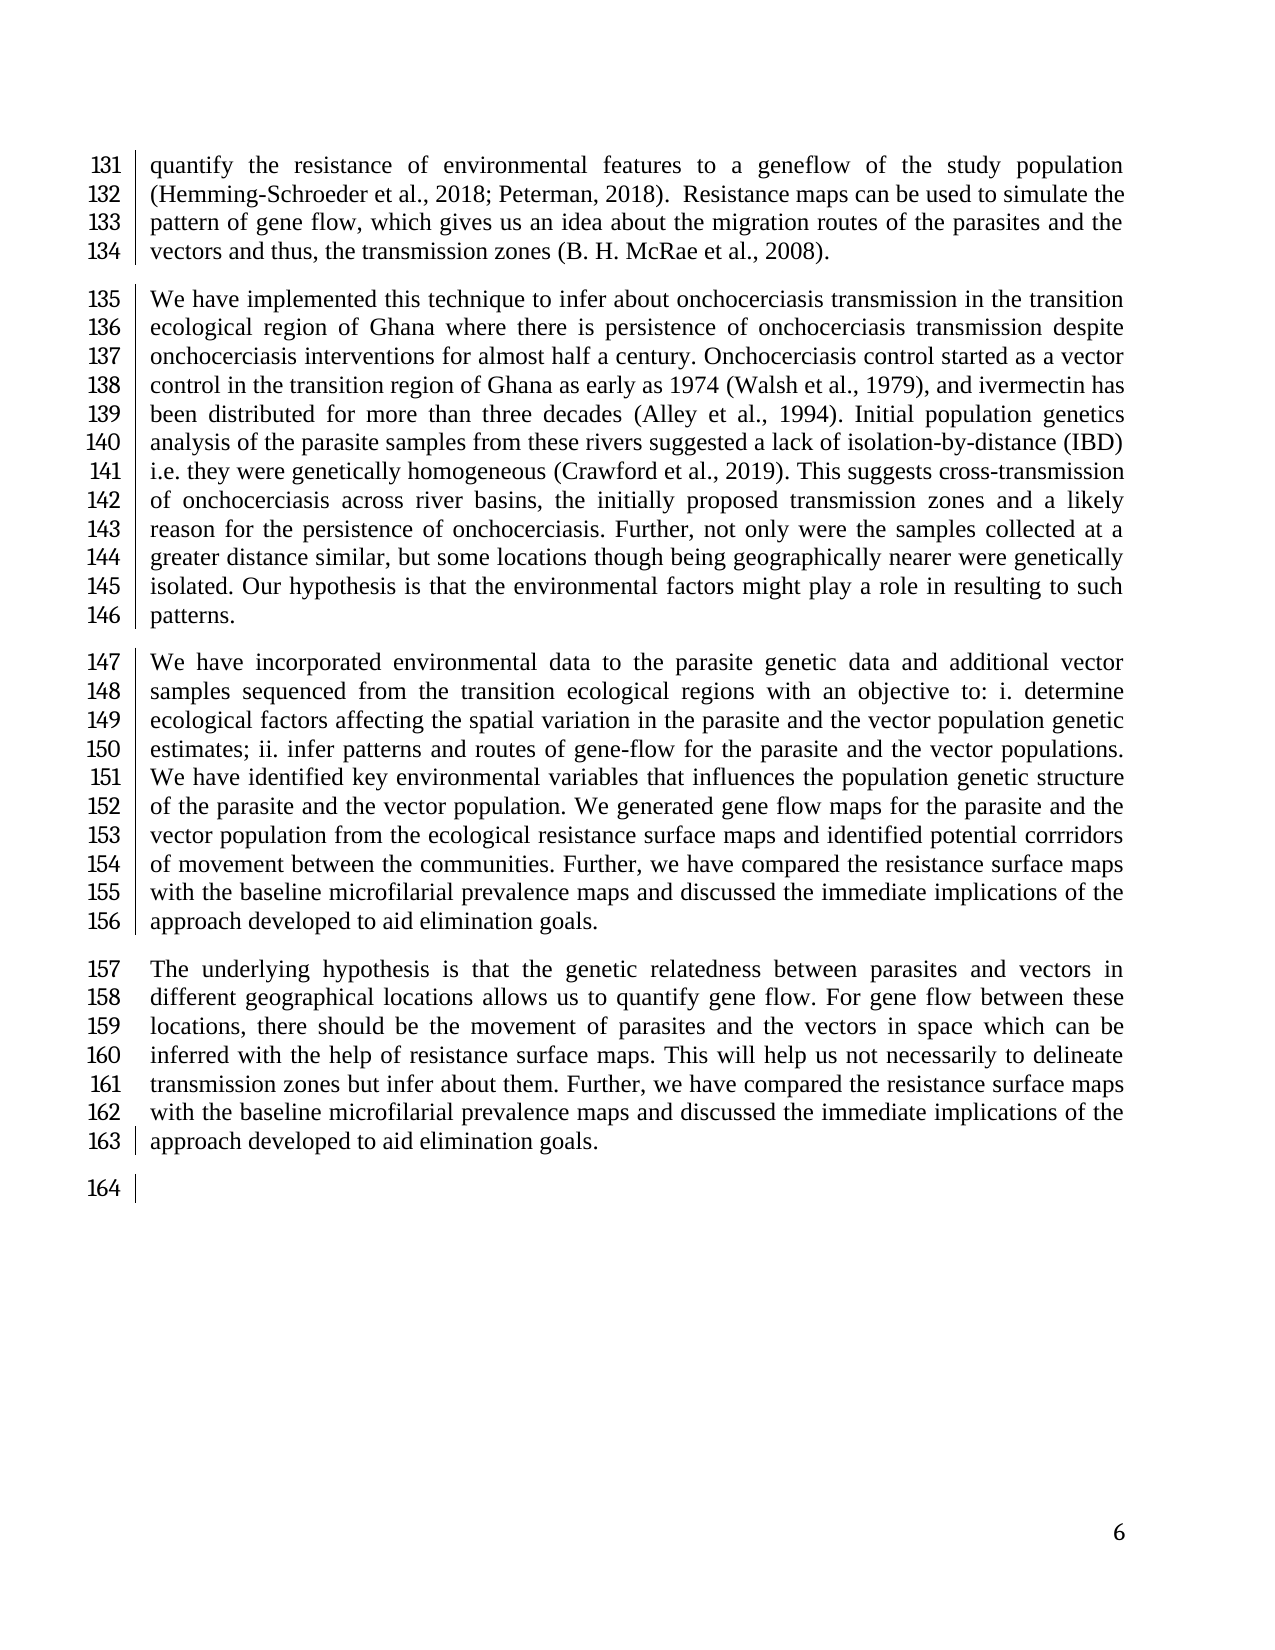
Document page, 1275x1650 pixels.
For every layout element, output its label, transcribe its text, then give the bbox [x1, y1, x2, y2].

text The underlying hypothesis is that the genetic relatedness between parasites and vectors in different geographical locations allows us to quantify gene flow. For gene flow between these locations, there should be the movement of parasites and the vectors in space which can be inferred with the help of resistance surface maps. This will help us not necessarily to delineate transmission zones but infer about them. Further, we have compared the resistance surface maps with the baseline microfilarial prevalence maps and discussed the immediate implications of the approach developed to aid elimination goals. [150, 954, 1125, 1155]
text We have incorporated environmental data to the parasite genetic data and additional vector samples sequenced from the transition ecological regions with an objective to: i. determine ecological factors affecting the spatial variation in the parasite and the vector population genetic estimates; ii. infer patterns and routes of gene-flow for the parasite and the vector populations. We have identified key environmental variables that influences the population genetic structure of the parasite and the vector population. We generated gene flow maps for the parasite and the vector population from the ecological resistance surface maps and identified potential corrridors of movement between the communities. Further, we have compared the resistance surface maps with the baseline microfilarial prevalence maps and discussed the immediate implications of the approach developed to aid elimination goals. [150, 647, 1125, 935]
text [150, 150, 1125, 265]
text We have implemented this technique to infer about onchocerciasis transmission in the transition ecological region of Ghana where there is persistence of onchocerciasis transmission despite onchocerciasis interventions for almost half a century. Onchocerciasis control started as a vector control in the transition region of Ghana as early as 1974 (Walsh et al., 1979), and ivermectin has been distributed for more than three decades (Alley et al., 1994). Initial population genetics analysis of the parasite samples from these rivers suggested a lack of isolation-by-distance (IBD) i.e. they were genetically homogeneous (Crawford et al., 2019). This suggests cross-transmission of onchocerciasis across river basins, the initially proposed transmission zones and a likely reason for the persistence of onchocerciasis. Further, not only were the samples collected at a greater distance similar, but some locations though being geographically nearer were genetically isolated. Our hypothesis is that the environmental factors might play a role in resulting to such patterns. [150, 284, 1125, 629]
